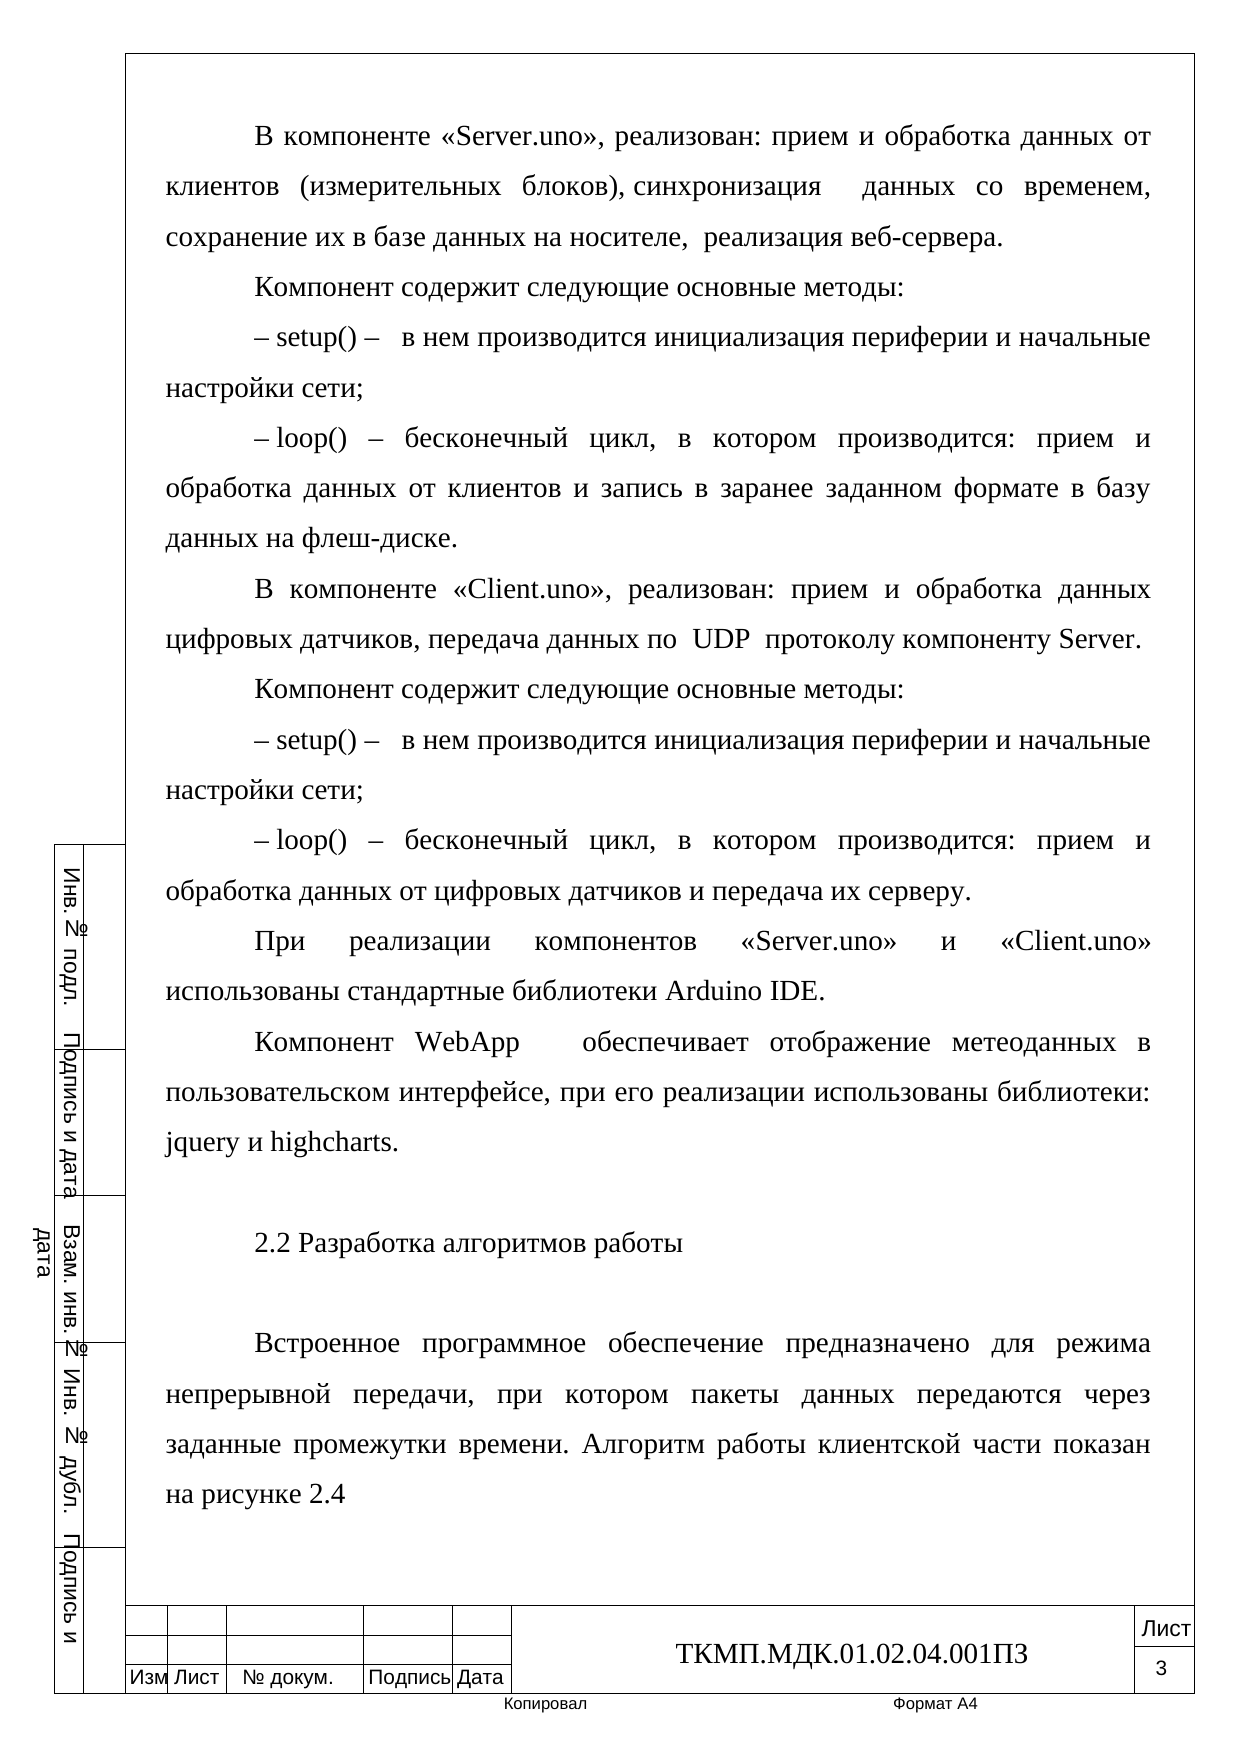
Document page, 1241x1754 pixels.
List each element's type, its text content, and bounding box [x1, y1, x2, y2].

text – loop() – бесконечный цикл, в котором производится: прием и обработка данных от цифровых датчиков и передача их серверу. [165, 822, 1152, 906]
text – setup() – в нем производится инициализация периферии и начальные настройки сети; [165, 319, 1152, 403]
text Компонент содержит следующие основные методы: [165, 269, 1152, 303]
text Компонент WebApp обеспечивает отображение метеоданных в пользовательском интерфейсе, при его реализации использованы библиотеки: jquery и highcharts. [165, 1024, 1152, 1158]
text Компонент содержит следующие основные методы: [165, 672, 1152, 705]
text В компоненте «Client.uno», реализован: прием и обработка данных цифровых датчиков, передача данных по UDP протоколу компоненту Server. [165, 571, 1152, 655]
text Встроенное программное обеспечение предназначено для режима непрерывной передачи, при котором пакеты данных передаются через заданные промежутки времени. Алгоритм работы клиентской части показан на рисунке 2.4 [165, 1326, 1152, 1510]
text 2.2 Разработка алгоритмов работы [165, 1225, 1152, 1258]
text – loop() – бесконечный цикл, в котором производится: прием и обработка данных от клиентов и запись в заранее заданном формате в базу данных на флеш-диске. [165, 420, 1152, 554]
text В компоненте «Server.uno», реализован: прием и обработка данных от клиентов (измерительных блоков), синхронизация данных со временем, сохранение их в базе данных на носителе, реализация веб-сервера. [165, 118, 1152, 252]
text – setup() – в нем производится инициализация периферии и начальные настройки сети; [165, 722, 1152, 806]
text При реализации компонентов «Server.uno» и «Client.uno» использованы стандартные библиотеки Arduino IDE. [165, 923, 1152, 1007]
